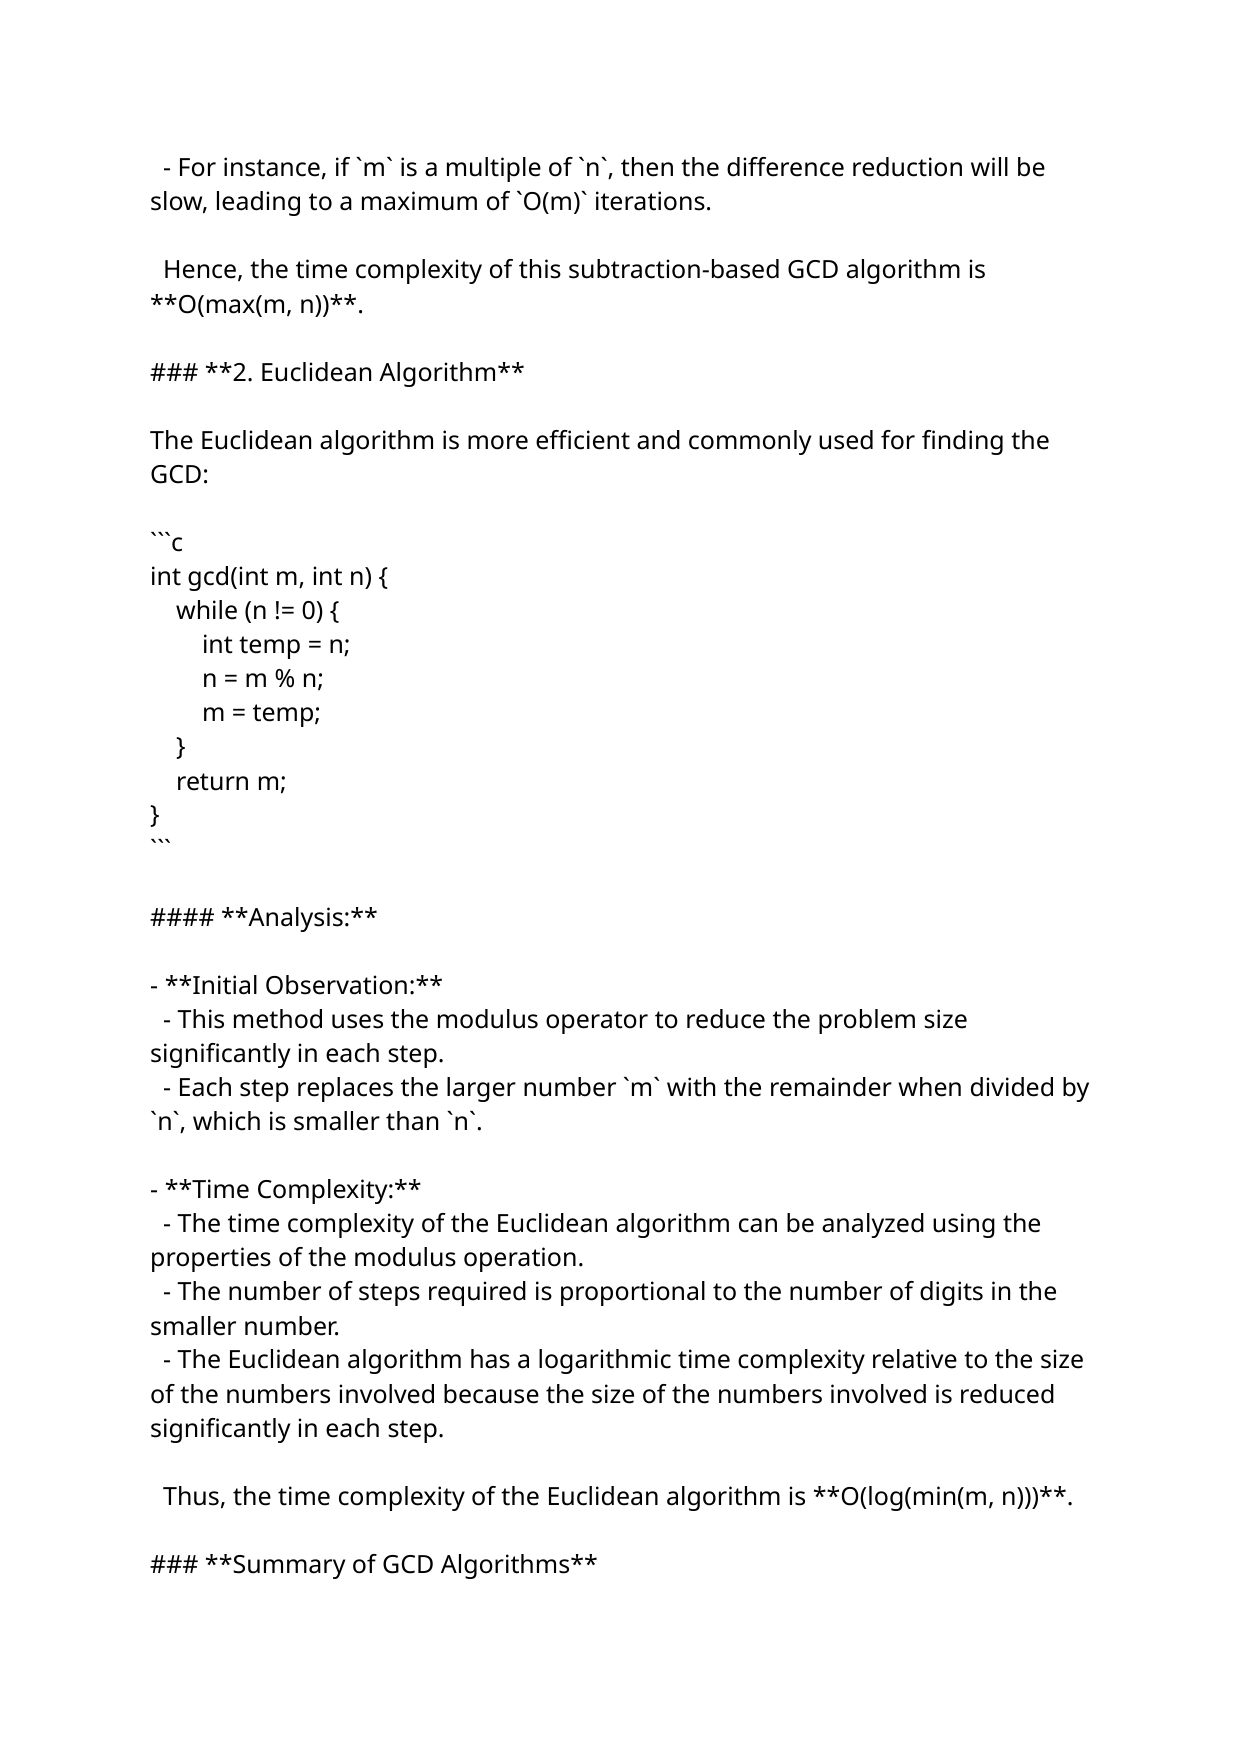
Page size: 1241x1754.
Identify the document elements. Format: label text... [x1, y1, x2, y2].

text while (n != 0) { [150, 593, 1090, 627]
text The Euclidean algorithm is more efficient and commonly used for finding the GCD: [150, 422, 1090, 491]
text n = m % n; [150, 661, 1090, 695]
text } [150, 797, 1090, 831]
text ### **2. Euclidean Algorithm** [150, 354, 1090, 388]
text - For instance, if `m` is a multiple of `n`, then the difference reduction will be slow, leading to a maximum of `O(m)` iterations. [150, 150, 1090, 218]
text - The number of steps required is proportional to the number of digits in the smaller number. [150, 1274, 1090, 1342]
text - Each step replaces the larger number `m` with the remainder when divided by `n`, which is smaller than `n`. [150, 1070, 1090, 1138]
text m = temp; [150, 695, 1090, 729]
text - This method uses the modulus operator to reduce the problem size significantly in each step. [150, 1002, 1090, 1070]
text } [150, 729, 1090, 763]
text ``` [150, 831, 1090, 865]
text - The Euclidean algorithm has a logarithmic time complexity relative to the size of the numbers involved because the size of the numbers involved is reduced significantly in each step. [150, 1342, 1090, 1444]
text return m; [150, 763, 1090, 797]
text int gcd(int m, int n) { [150, 559, 1090, 593]
text - **Initial Observation:** [150, 967, 1090, 1002]
text ### **Summary of GCD Algorithms** [150, 1547, 1090, 1581]
text int temp = n; [150, 627, 1090, 661]
text ```c [150, 525, 1090, 559]
text Thus, the time complexity of the Euclidean algorithm is **O(log(min(m, n)))**. [150, 1478, 1090, 1512]
text - **Time Complexity:** [150, 1172, 1090, 1206]
text Hence, the time complexity of this subtraction-based GCD algorithm is **O(max(m, n))**. [150, 252, 1090, 320]
text - The time complexity of the Euclidean algorithm can be analyzed using the properties of the modulus operation. [150, 1206, 1090, 1274]
text #### **Analysis:** [150, 899, 1090, 933]
